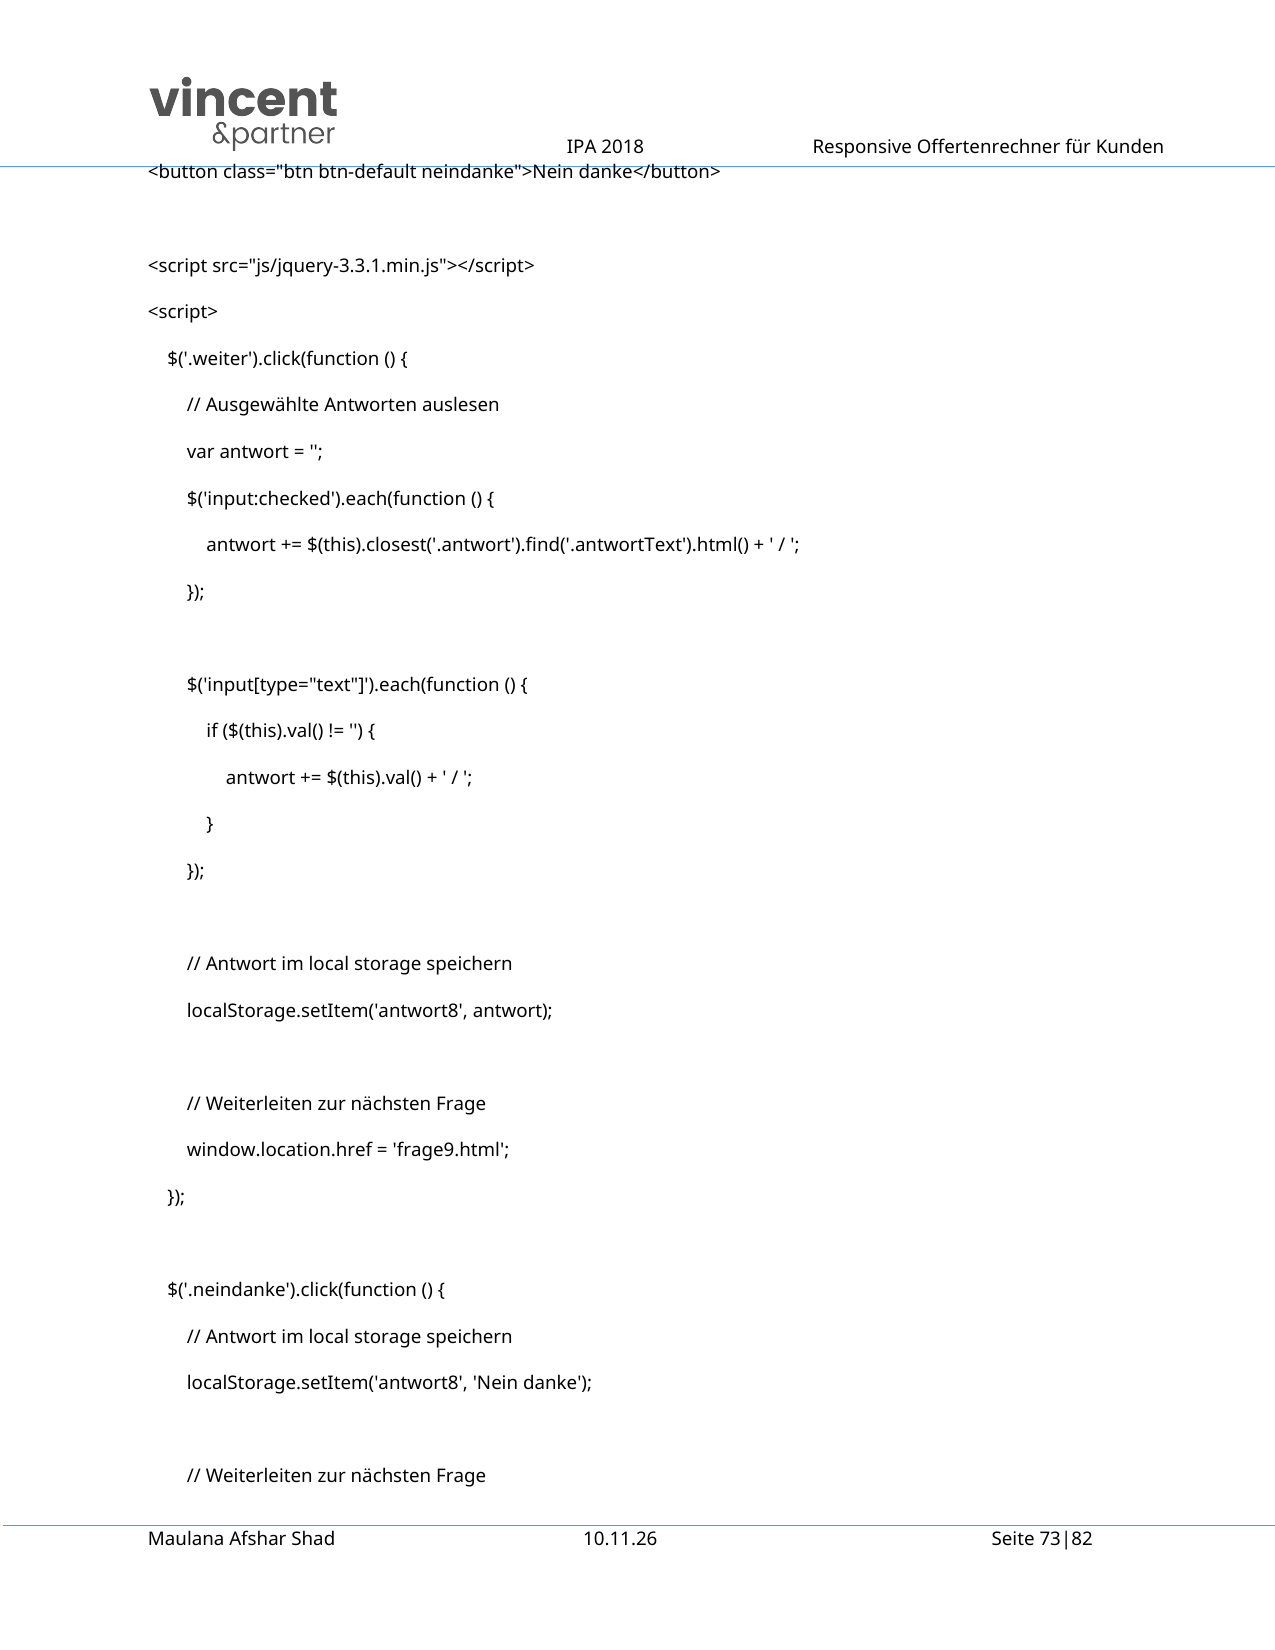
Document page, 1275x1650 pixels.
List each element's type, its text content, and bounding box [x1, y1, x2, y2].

text $('input[type="text"]').each(function () { [148, 671, 1127, 697]
text <script src="js/jquery-3.3.1.min.js"></script> [148, 252, 1127, 277]
text localStorage.setItem('antwort8', 'Nein danke'); [148, 1369, 1127, 1395]
text $('input:checked').each(function () { [148, 485, 1127, 510]
text // Weiterleiten zur nächsten Frage [148, 1463, 1127, 1488]
text window.location.href = 'frage9.html'; [148, 1137, 1127, 1162]
text var antwort = ''; [148, 438, 1127, 464]
text localStorage.setItem('antwort8', antwort); [148, 997, 1127, 1022]
text $('.weiter').click(function () { [148, 345, 1127, 371]
text }); [148, 578, 1127, 603]
text <script> [148, 298, 1127, 324]
text // Antwort im local storage speichern [148, 1323, 1127, 1348]
text }); [148, 857, 1127, 883]
text // Antwort im local storage speichern [148, 950, 1127, 976]
text antwort += $(this).closest('.antwort').find('.antwortText').html() + ' / '; [148, 531, 1127, 557]
text if ($(this).val() != '') { [148, 718, 1127, 743]
picture [147, 73, 338, 154]
text antwort += $(this).val() + ' / '; [148, 764, 1127, 790]
text }); [148, 1183, 1127, 1209]
text <button class="btn btn-default neindanke">Nein danke</button> [148, 159, 1127, 184]
text $('.neindanke').click(function () { [148, 1276, 1127, 1302]
text // Weiterleiten zur nächsten Frage [148, 1090, 1127, 1116]
text } [148, 811, 1127, 836]
text // Ausgewählte Antworten auslesen [148, 392, 1127, 417]
